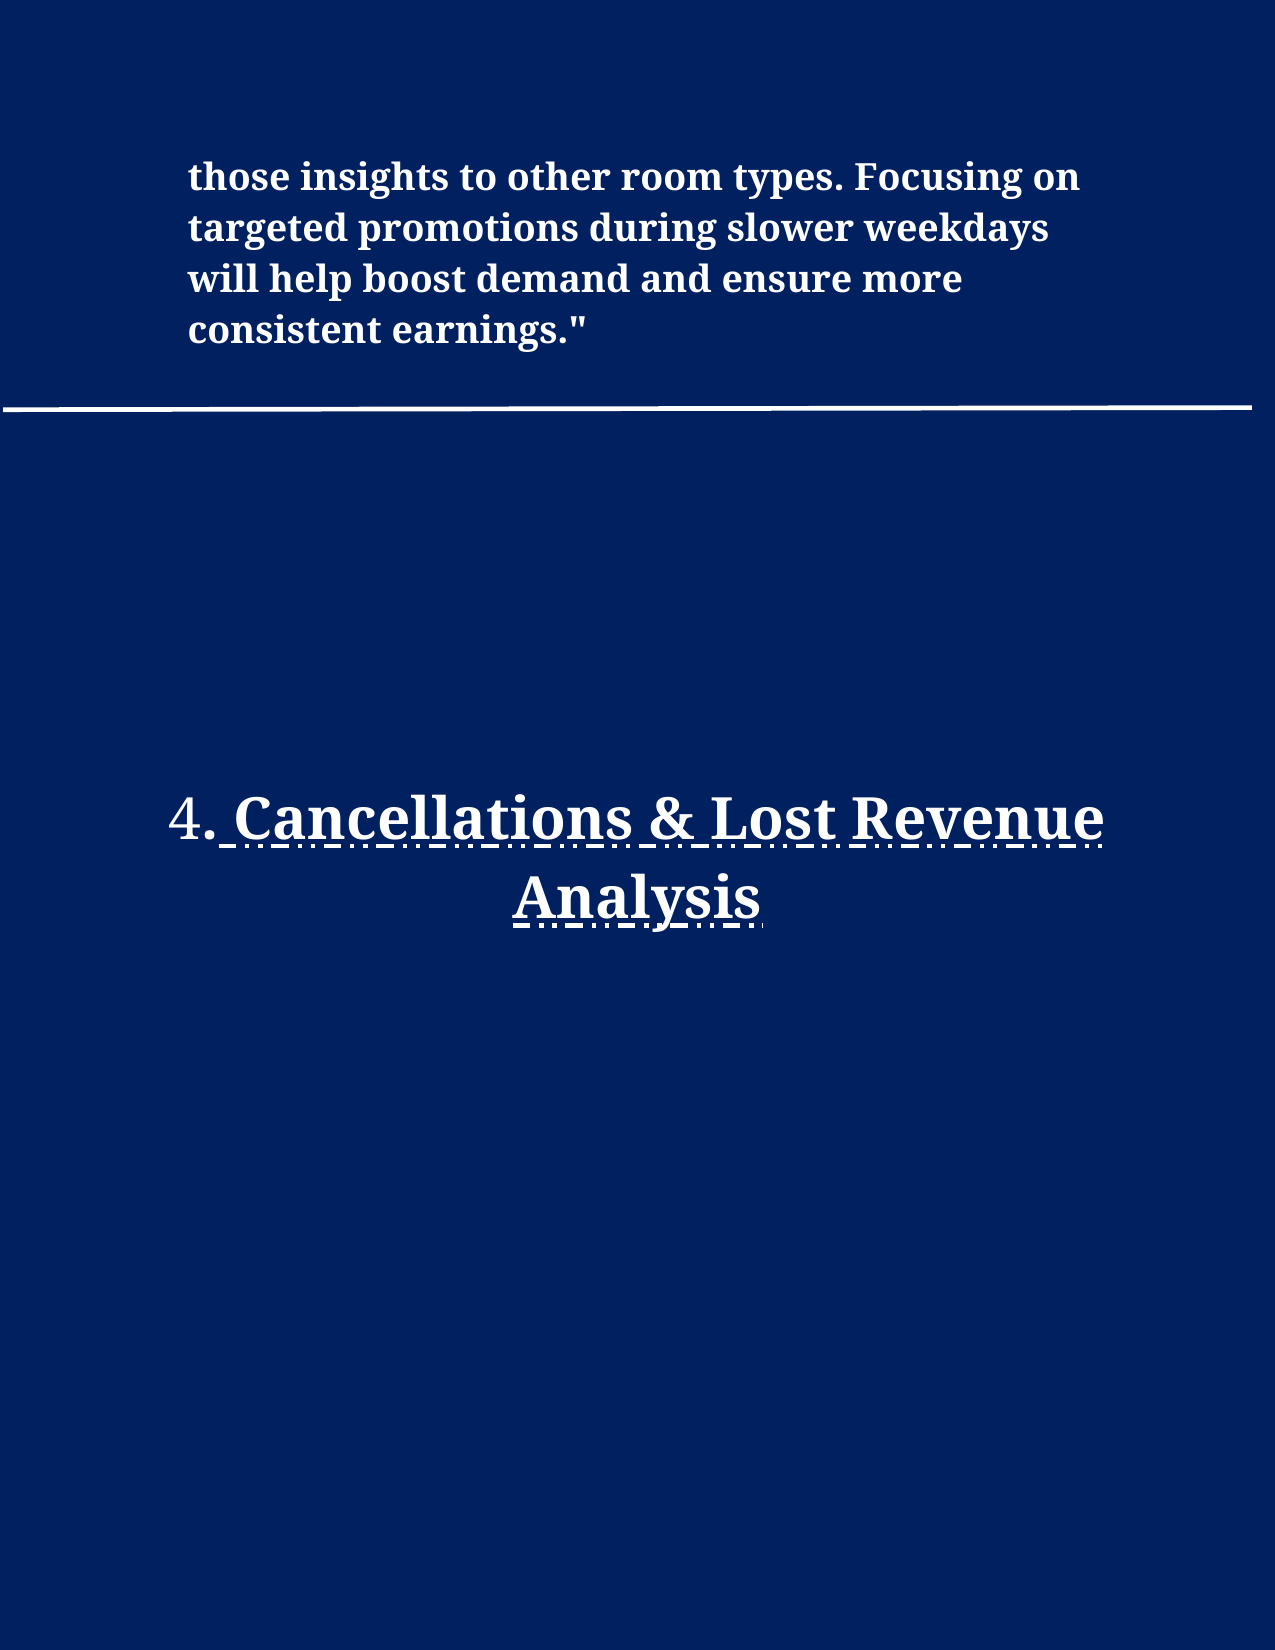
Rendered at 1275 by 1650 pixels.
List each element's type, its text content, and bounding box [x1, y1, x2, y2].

text 4. Cancellations & Lost Revenue Analysis [150, 777, 1125, 936]
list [150, 150, 1125, 354]
